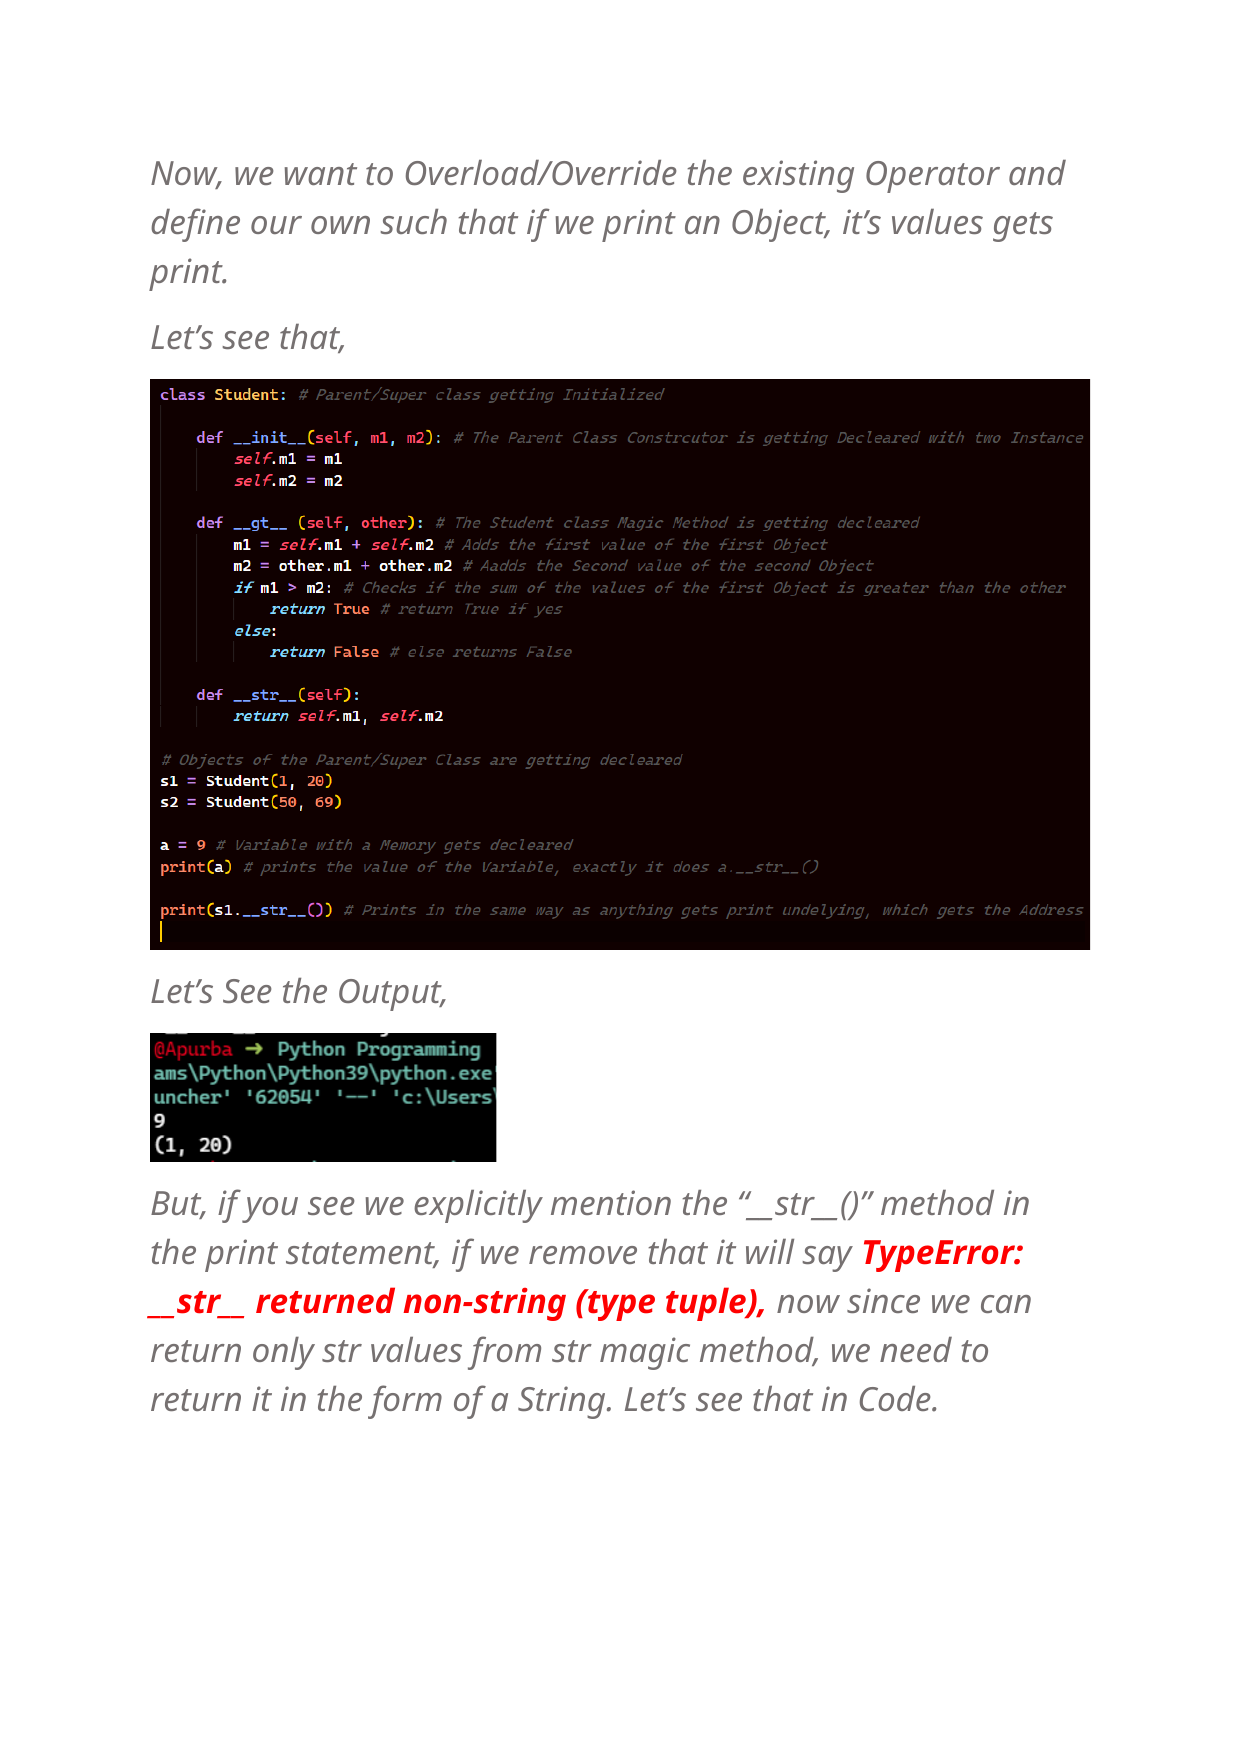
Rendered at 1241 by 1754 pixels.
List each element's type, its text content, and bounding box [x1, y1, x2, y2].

text Now, we want to Overload/Override the existing Operator and define our own such that if we print an Object, it’s values gets print. [150, 150, 1090, 293]
text Let’s see that, [150, 313, 1090, 359]
text Let’s See the Output, [150, 968, 1090, 1013]
picture [150, 1033, 497, 1162]
picture [150, 379, 1091, 950]
text But, if you see we explicitly mention the “__str__()” method in the print statement, if we remove that it will say TypeError: __str__ returned non-string (type tuple), now since we can return only str values from str magic method, we need to return it in the form of a String. Let’s see that in Code. [150, 1180, 1090, 1421]
